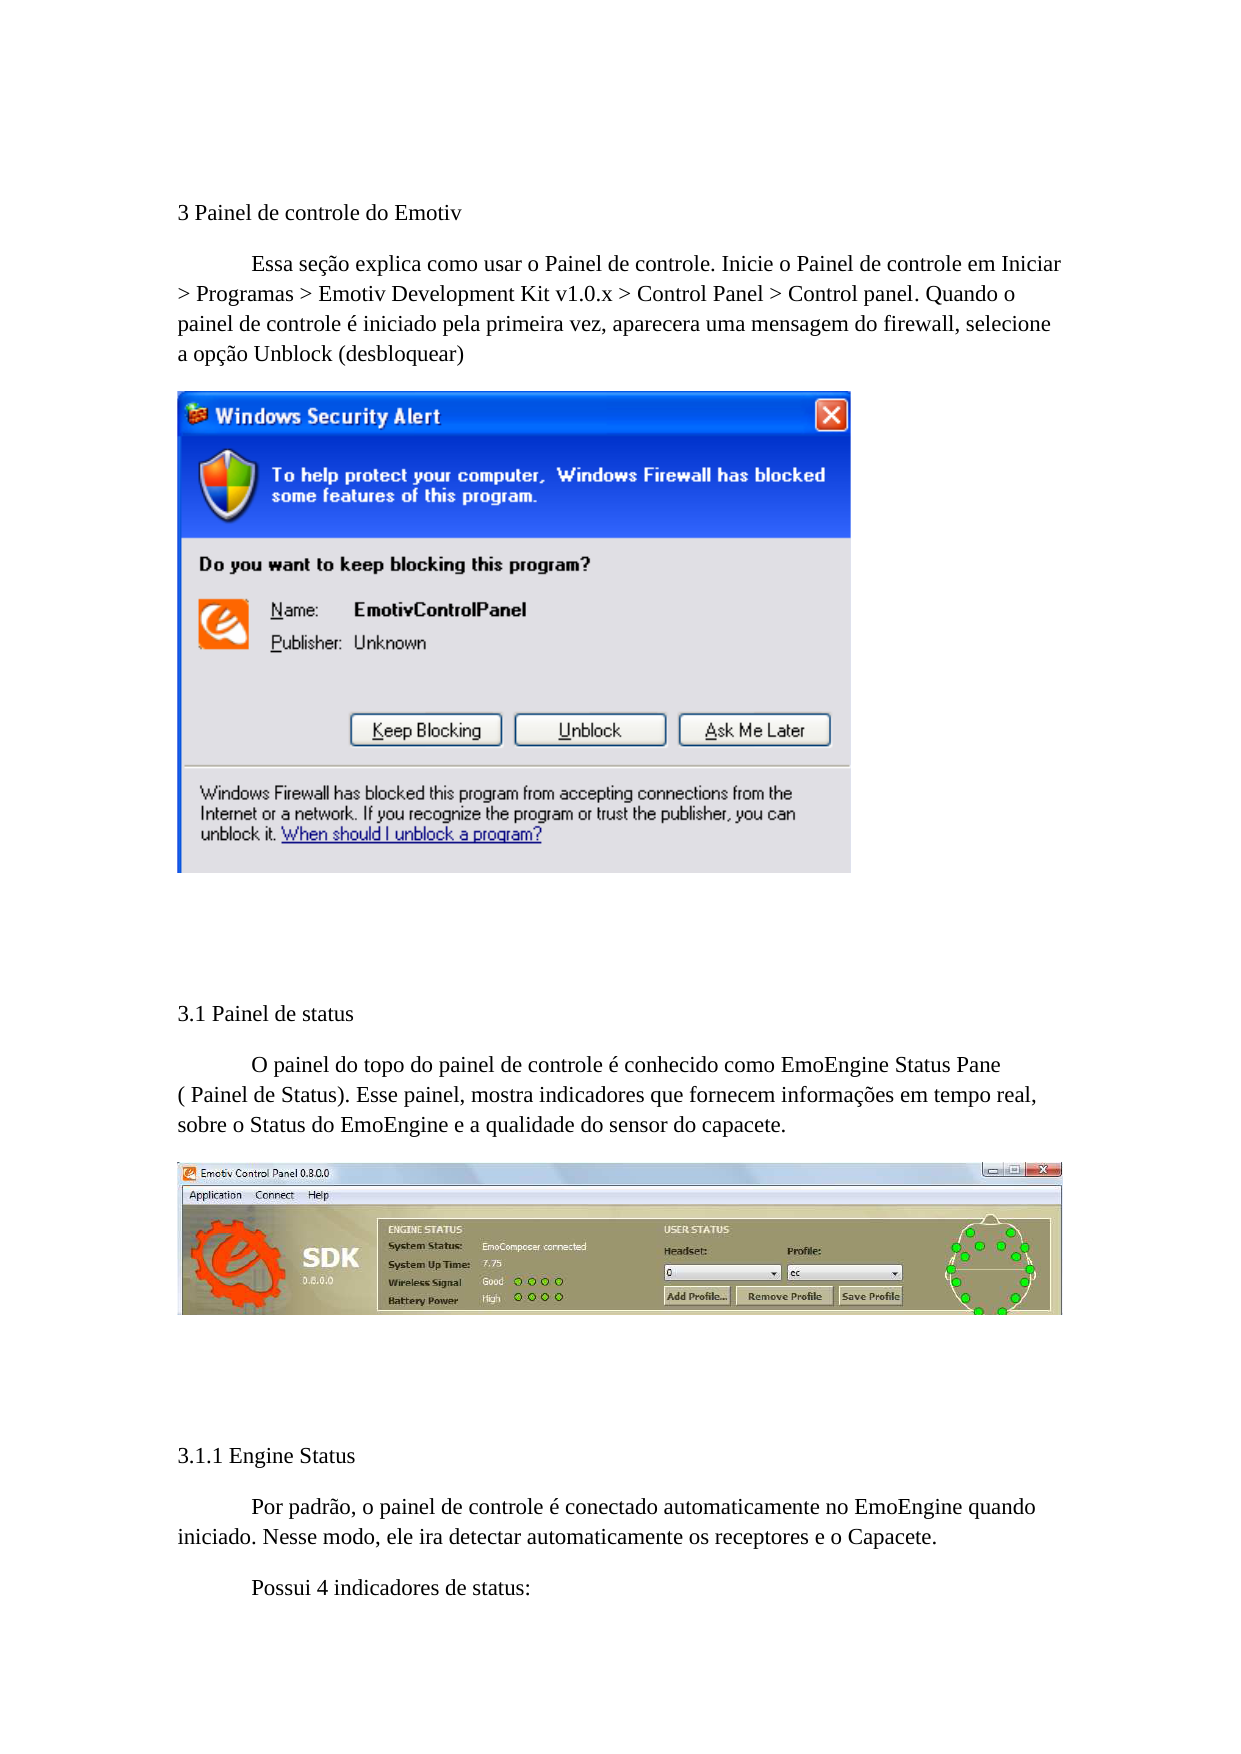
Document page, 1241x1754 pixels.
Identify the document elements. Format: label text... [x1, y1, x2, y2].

text Por padrão, o painel de controle é conectado automaticamente no EmoEngine quando iniciado. Nesse modo, ele ira detectar automaticamente os receptores e o Capacete. [177, 1493, 1063, 1549]
text O painel do topo do painel de controle é conhecido como EmoEngine Status Pane ( Painel de Status). Esse painel, mostra indicadores que fornecem informações em tempo real, sobre o Status do EmoEngine e a qualidade do sensor do capacete. [177, 1051, 1063, 1138]
text 3.1 Painel de status [177, 1000, 1063, 1026]
text Possui 4 indicadores de status: [177, 1574, 1063, 1601]
text 3 Painel de controle do Emotiv [177, 199, 1063, 225]
text 3.1.1 Engine Status [177, 1442, 1063, 1468]
text Essa seção explica como usar o Painel de controle. Inicie o Painel de controle em Iniciar > Programas > Emotiv Development Kit v1.0.x > Control Panel > Control panel. Quando o painel de controle é iniciado pela primeira vez, aparecera uma mensagem do firewall, selecione a opção Unblock (desbloquear) [177, 250, 1063, 367]
